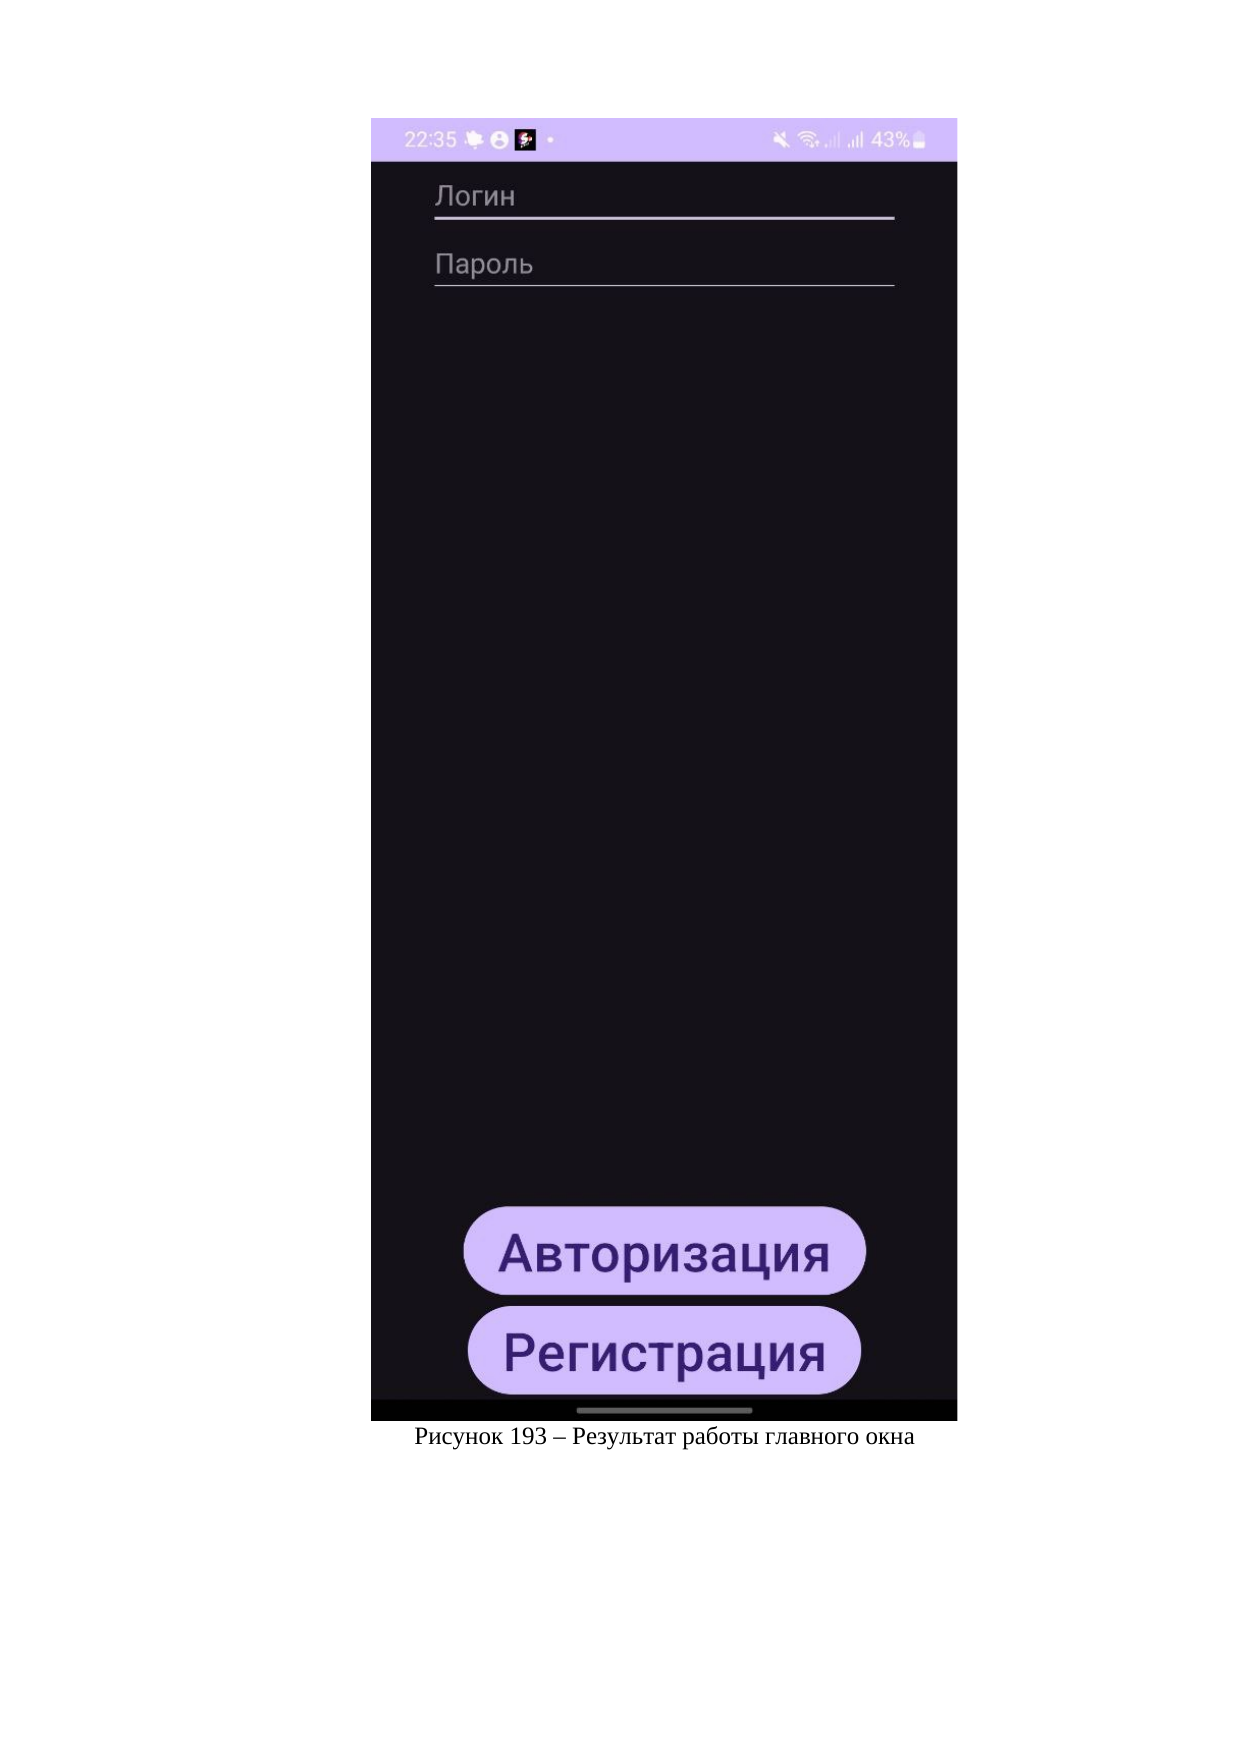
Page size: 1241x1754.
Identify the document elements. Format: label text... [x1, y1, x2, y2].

picture [371, 118, 958, 1421]
